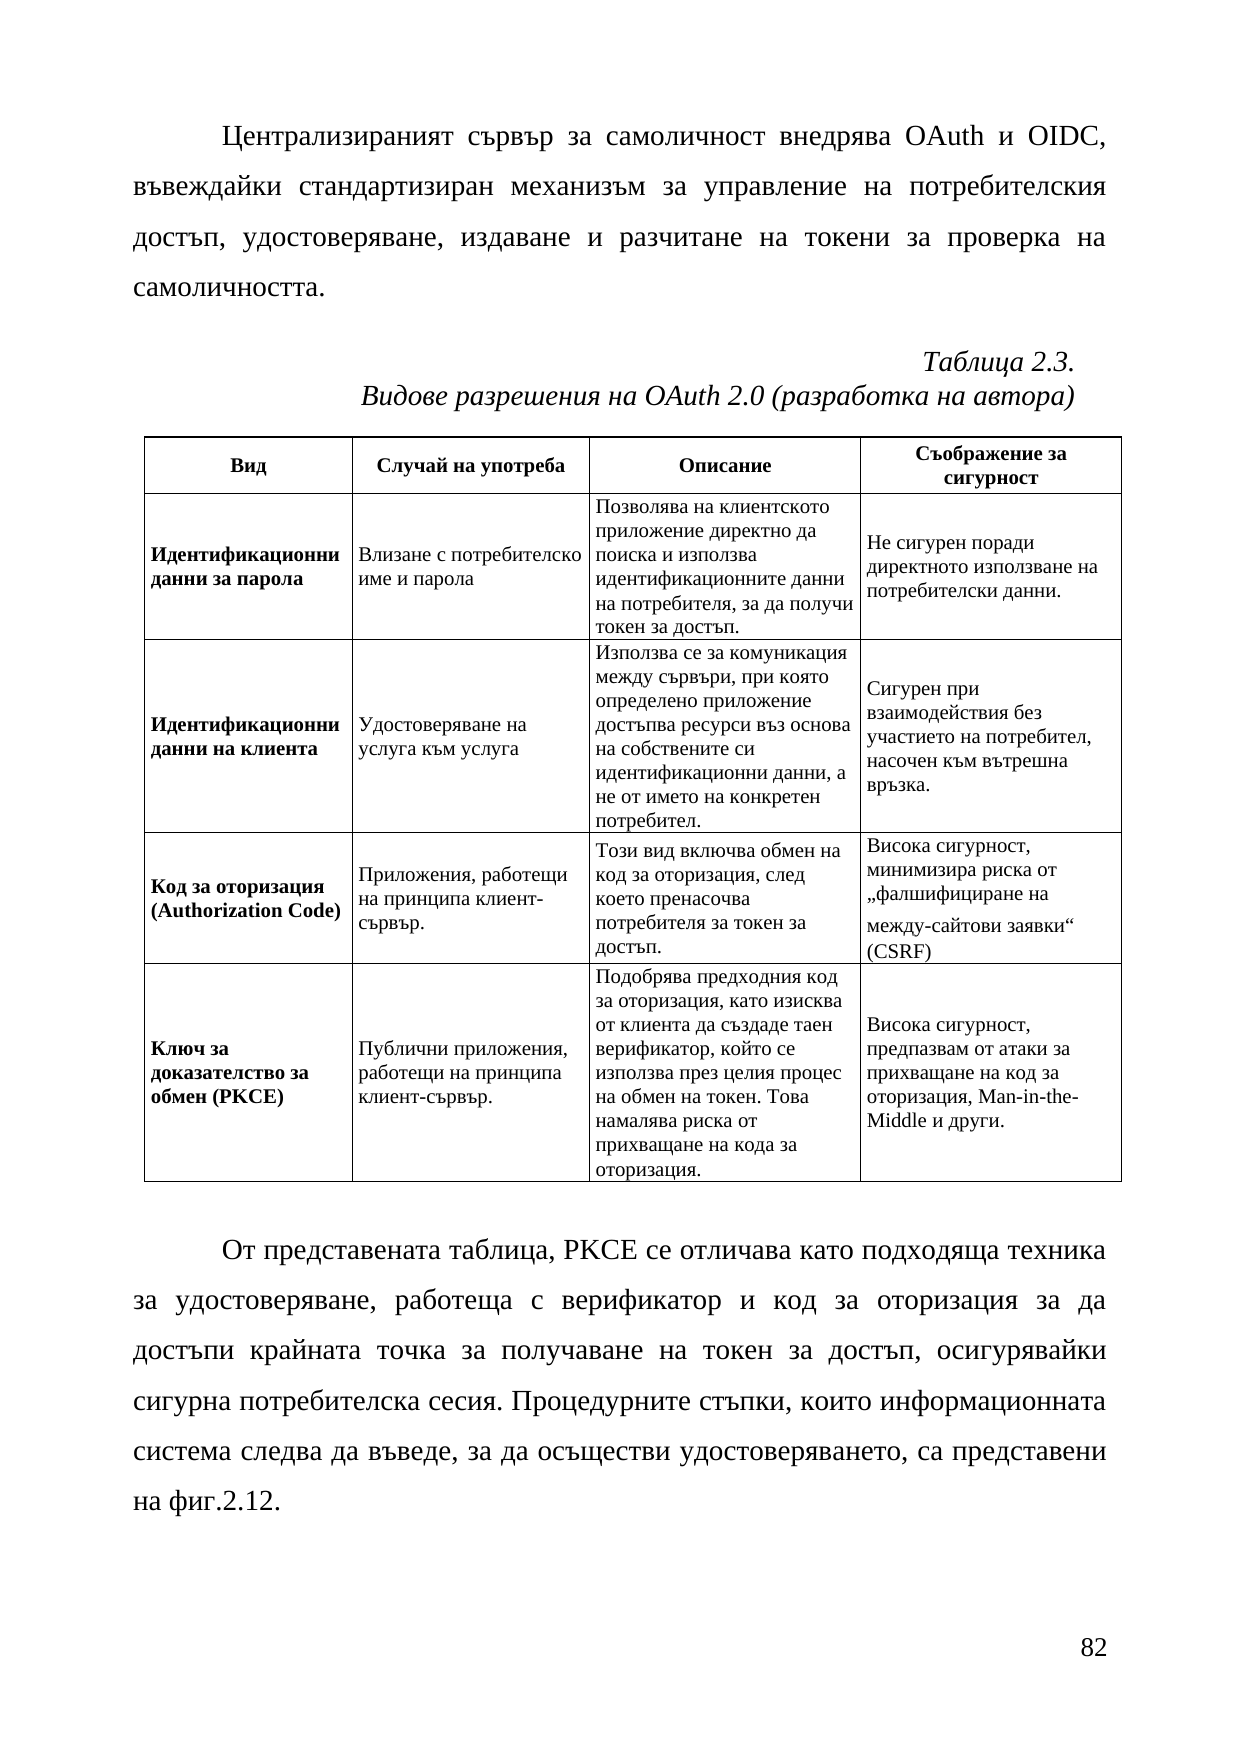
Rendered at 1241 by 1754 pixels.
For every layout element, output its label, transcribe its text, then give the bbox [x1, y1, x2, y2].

table_header Вид [145, 438, 352, 493]
table_header Описание [590, 438, 860, 493]
table_cell Не сигурен поради директното използване на потребителски данни. [861, 494, 1121, 638]
table_cell Ключ за доказателство за обмен (PKCE) [145, 964, 352, 1181]
table_header Случай на употреба [353, 438, 589, 493]
table_cell Висока сигурност, предпазвам от aтаки за прихващане на код за оторизация, Man-in-the-Middle и други. [861, 964, 1121, 1181]
table_cell Висока сигурност, минимизира риска от „фалшифициране на между-сайтови заявки“ (CSRF) [861, 833, 1121, 963]
table_cell Код за оторизация (Authorization Code) [145, 833, 352, 963]
table_header Съображение за сигурност [861, 438, 1121, 493]
table_cell Идентификационни данни на клиента [145, 640, 352, 832]
table_cell Позволява на клиентското приложение директно да поиска и използва идентификационните данни на потребителя, за да получи токен за достъп. [590, 494, 860, 638]
text Централизираният сървър за самоличност внедрява OAuth и OIDC, въвеждайки стандартизиран механизъм за управление на потребителския достъп, удостоверяване, издаване и разчитане на токени за проверка на самоличността. [133, 118, 1107, 303]
table_cell Удостоверяване на услуга към услуга [353, 640, 589, 832]
table_cell Влизане с потребителско име и парола [353, 494, 589, 638]
table_cell Идентификационни данни за парола [145, 494, 352, 638]
table_cell Публични приложения, работещи на принципа клиент-сървър. [353, 964, 589, 1181]
title Таблица 2.3. Видове разрешения на OAuth 2.0 (разработка на автора) [192, 344, 1078, 411]
text От представената таблица, PKCE се отличава като подходяща техника за удостоверяване, работеща с верификатор и код за оторизация за да достъпи крайната точка за получаване на токен за достъп, осигурявайки сигурна потребителска сесия. Процедурните стъпки, които информационната система следва да въведе, за да осъществи удостоверяването, са представени на фиг.2.12. [133, 1232, 1107, 1517]
table_cell Сигурен при взаимодействия без участието на потребител, насочен към вътрешна връзка. [861, 640, 1121, 832]
table_cell Приложения, работещи на принципа клиент-сървър. [353, 833, 589, 963]
table_cell Този вид включва обмен на код за оторизация, след което пренасочва потребителя за токен за достъп. [590, 833, 860, 963]
table_cell Подобрява предходния код за оторизация, като изисква от клиента да създаде таен верификатор, който се използва през целия процес на обмен на токен. Това намалява риска от прихващане на кода за оторизация. [590, 964, 860, 1181]
table_cell Използва се за комуникация между сървъри, при която определено приложение достъпва ресурси въз основа на собствените си идентификационни данни, а не от името на конкретен потребител. [590, 640, 860, 832]
